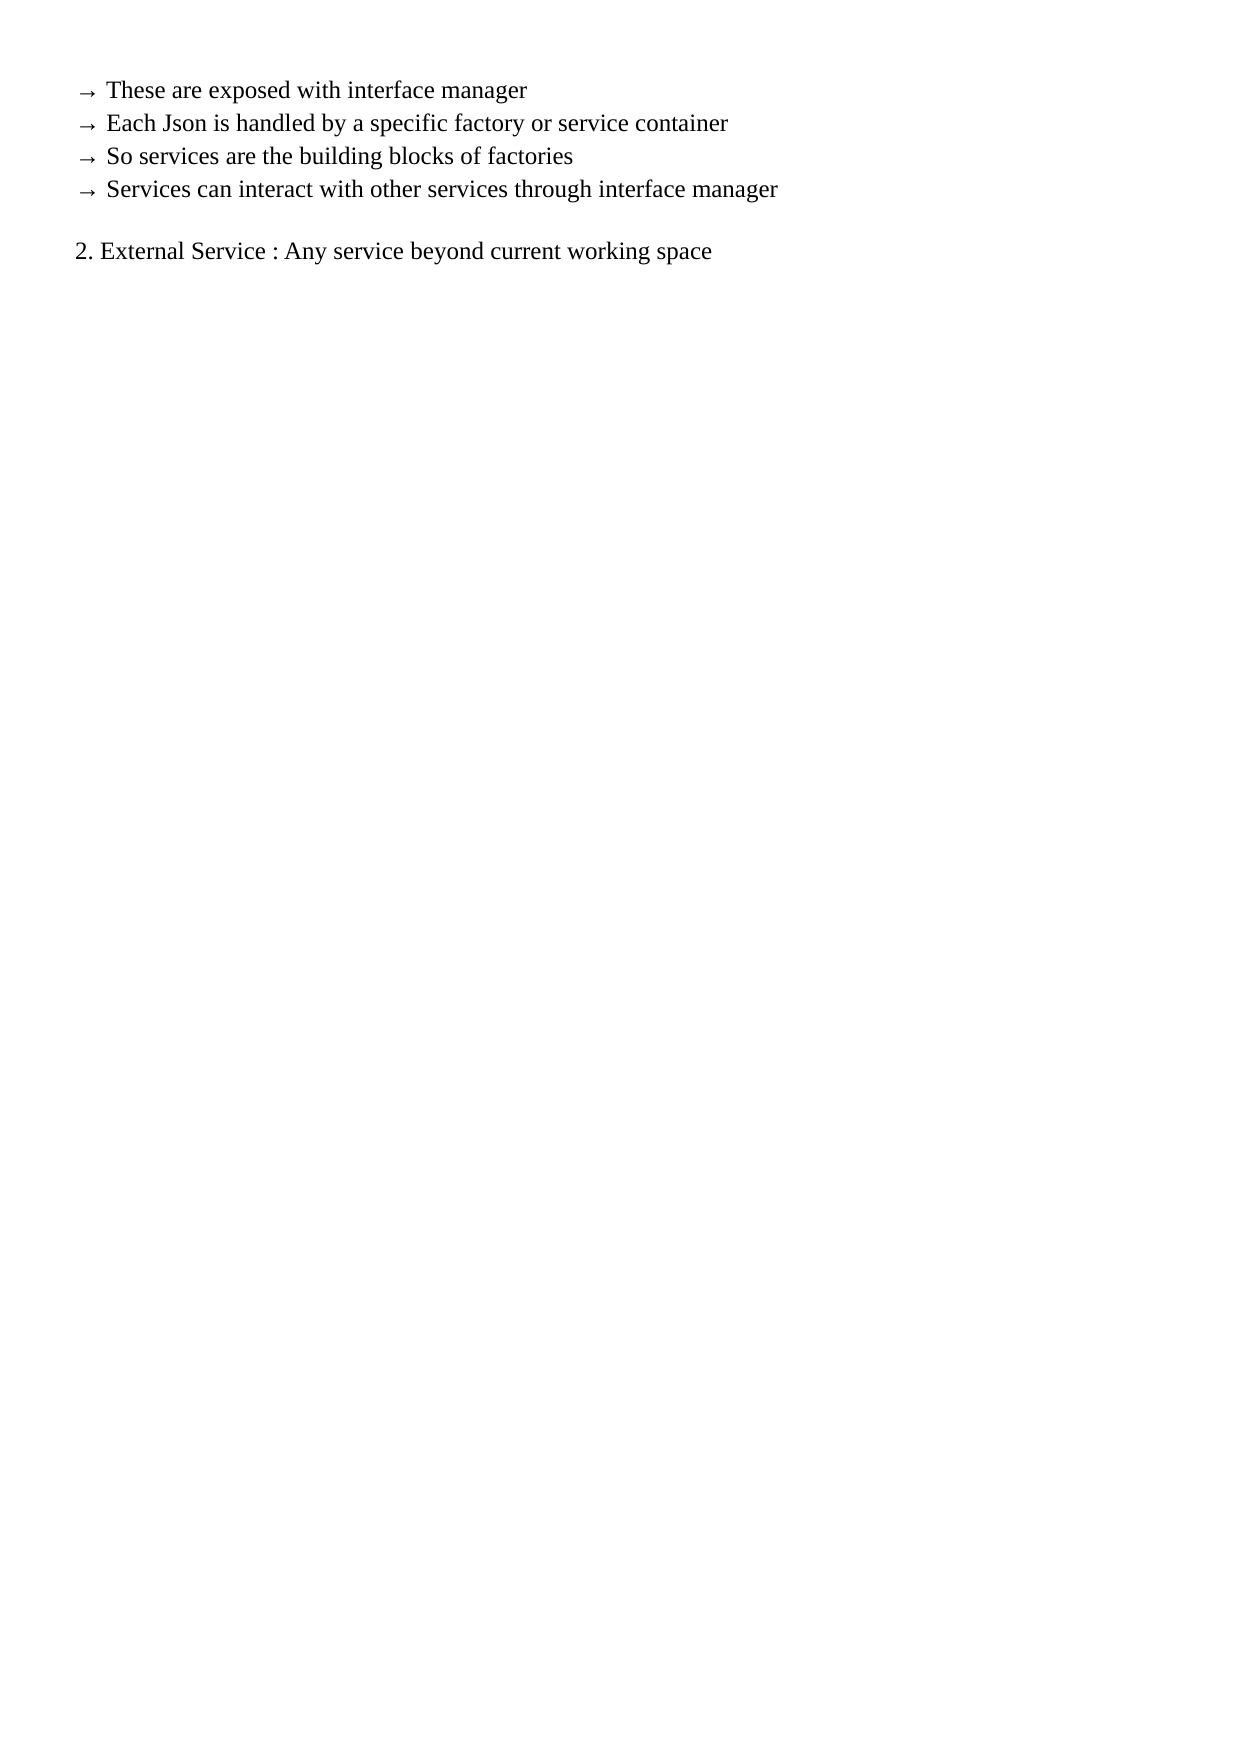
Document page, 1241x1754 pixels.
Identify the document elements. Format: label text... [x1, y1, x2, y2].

list → Each Json is handled by a specific factory or service container [75, 108, 1165, 137]
list → Services can interact with other services through interface manager [75, 174, 1165, 203]
list → These are exposed with interface manager [75, 75, 1165, 104]
list 2. External Service : Any service beyond current working space [75, 236, 1165, 264]
list → So services are the building blocks of factories [75, 141, 1165, 170]
